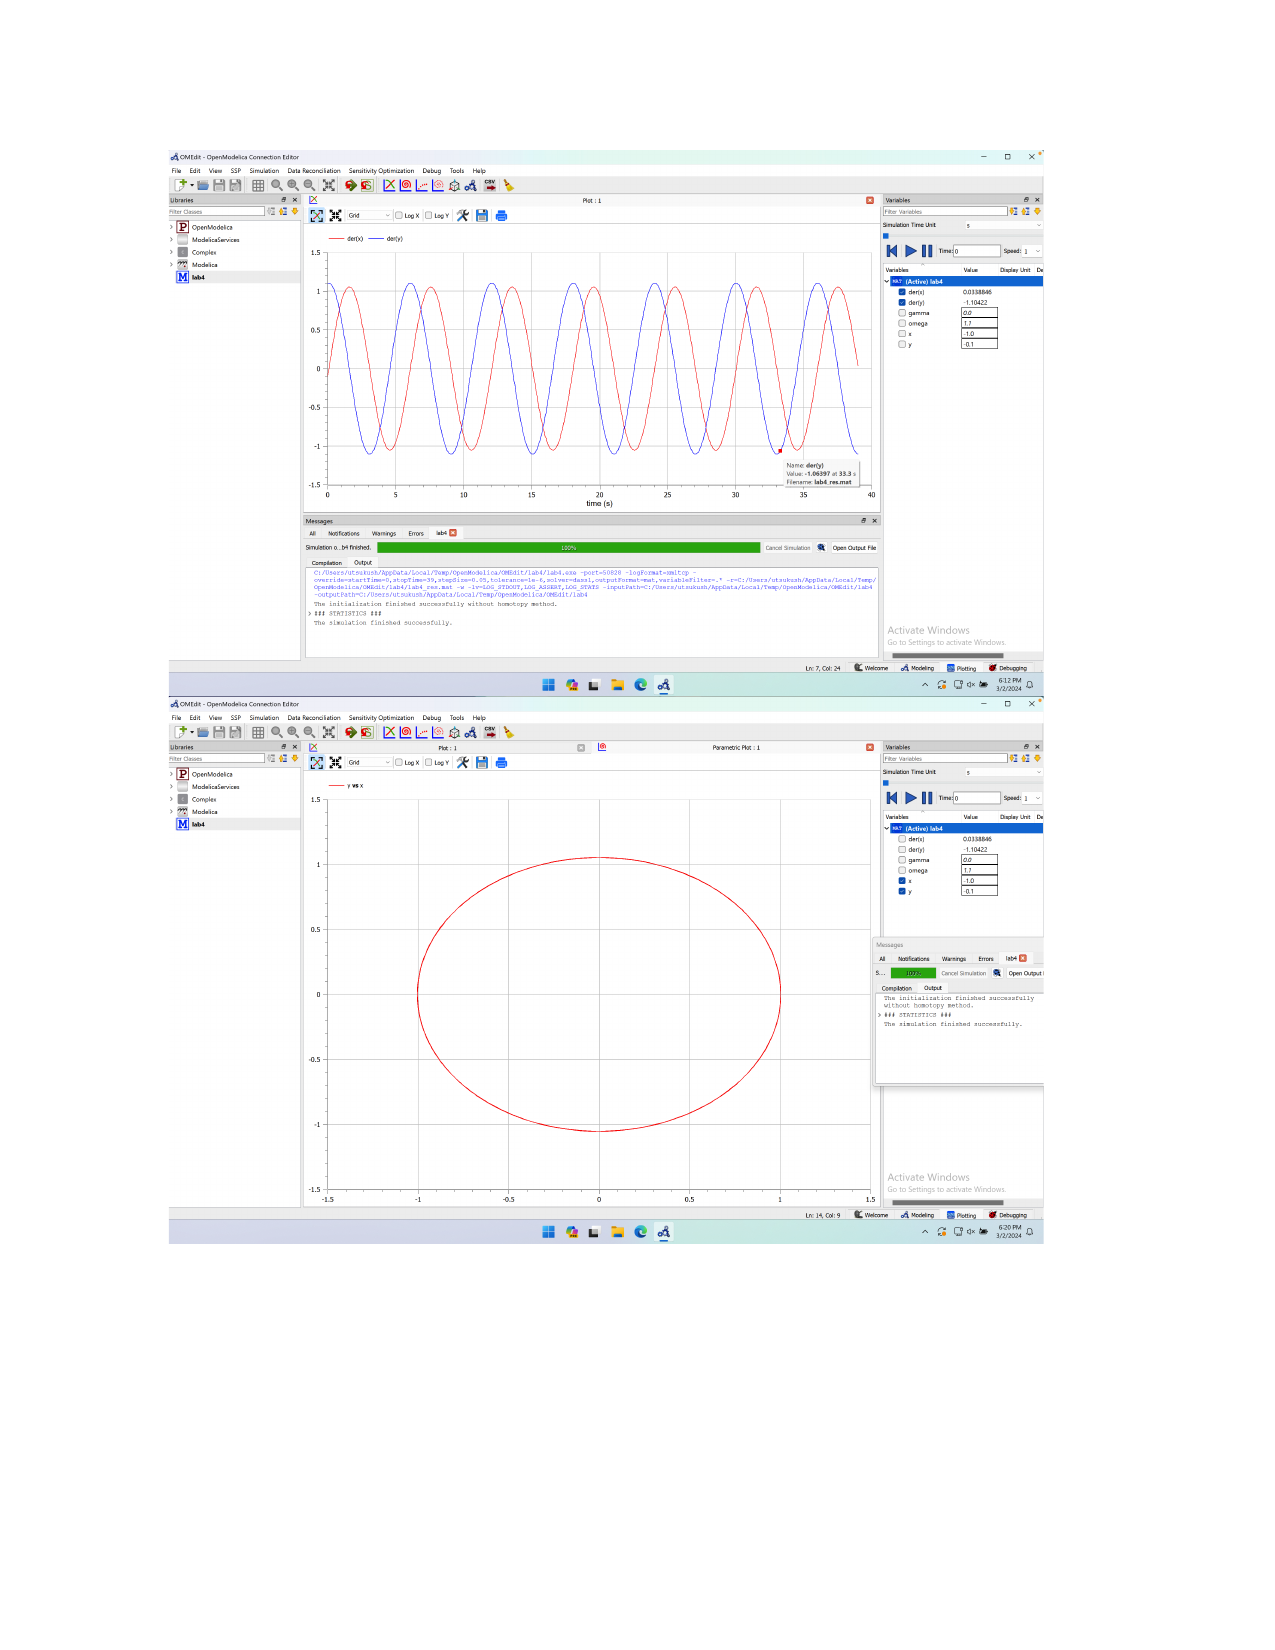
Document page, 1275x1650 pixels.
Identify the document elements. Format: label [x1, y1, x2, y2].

picture [168, 150, 1044, 1244]
